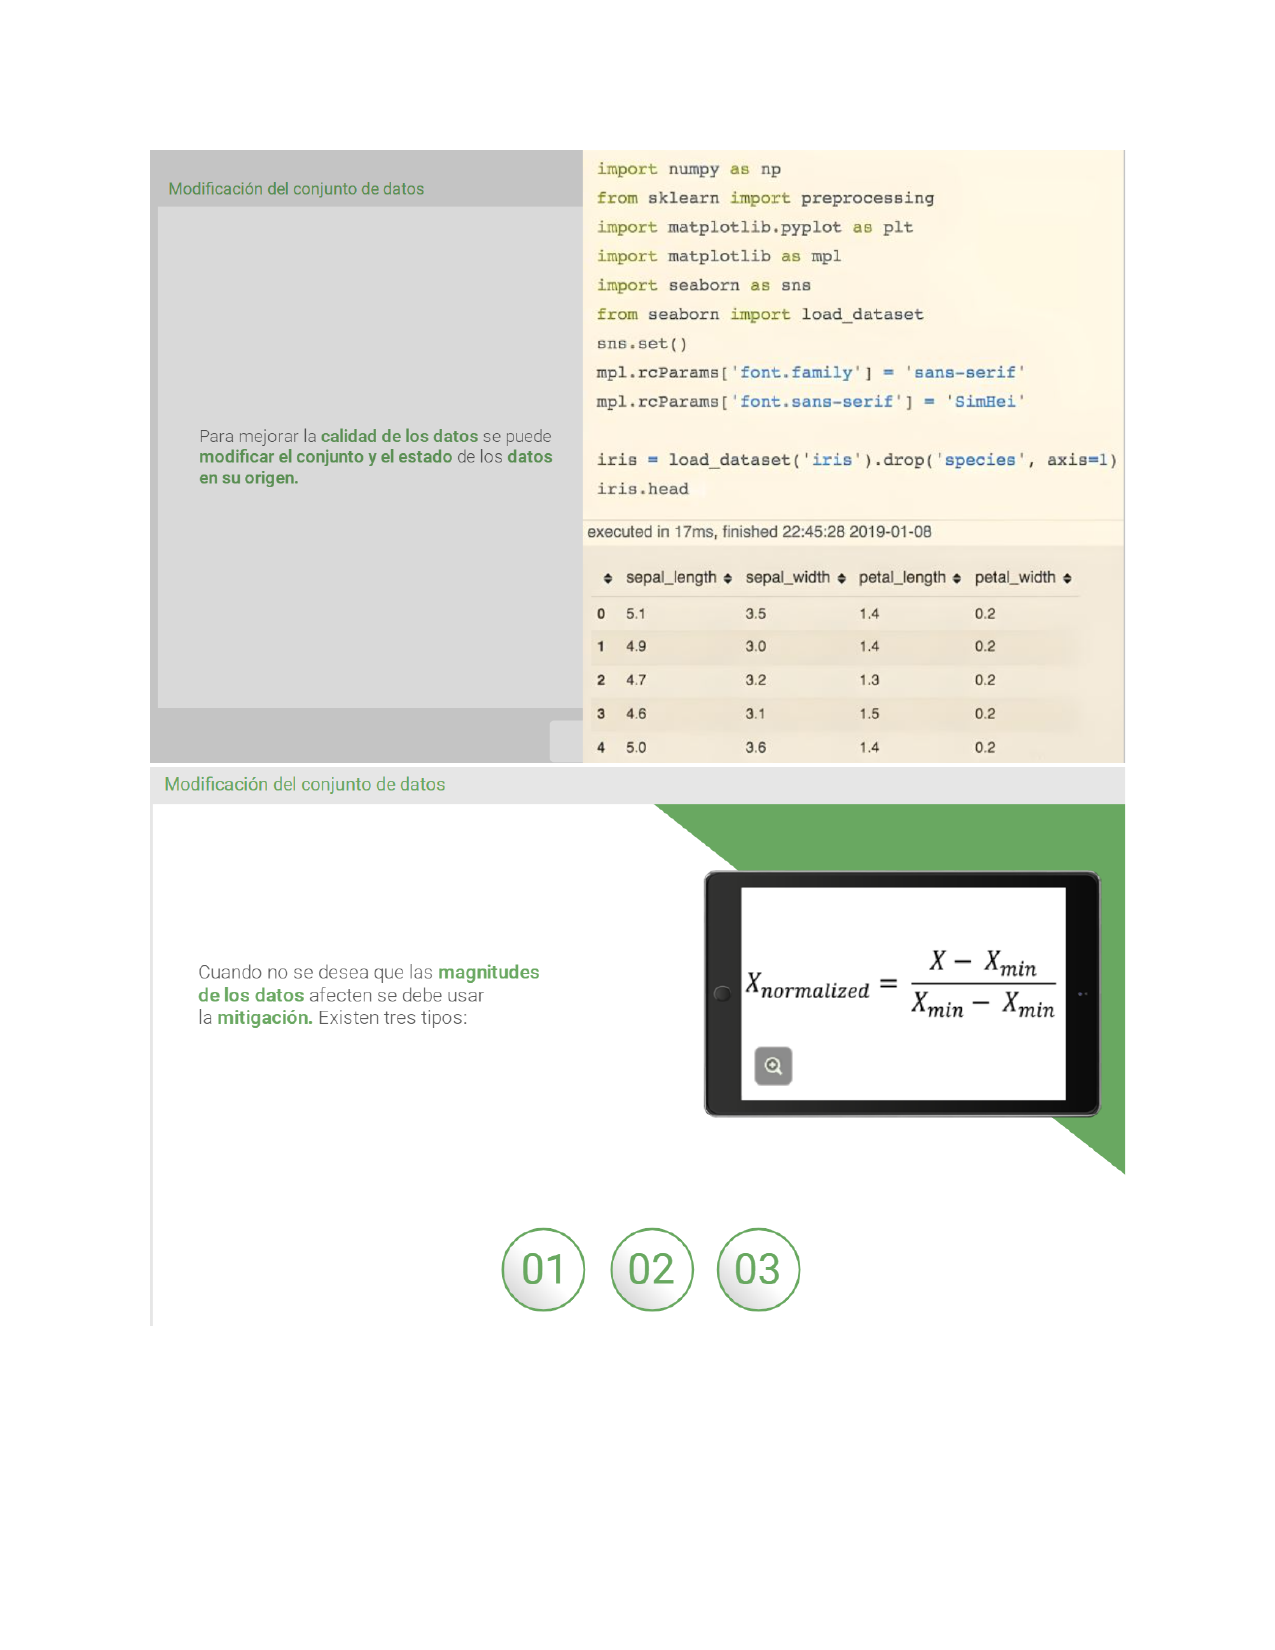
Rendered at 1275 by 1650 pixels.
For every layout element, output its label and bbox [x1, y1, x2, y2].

picture [150, 150, 1125, 763]
picture [150, 767, 1125, 1326]
